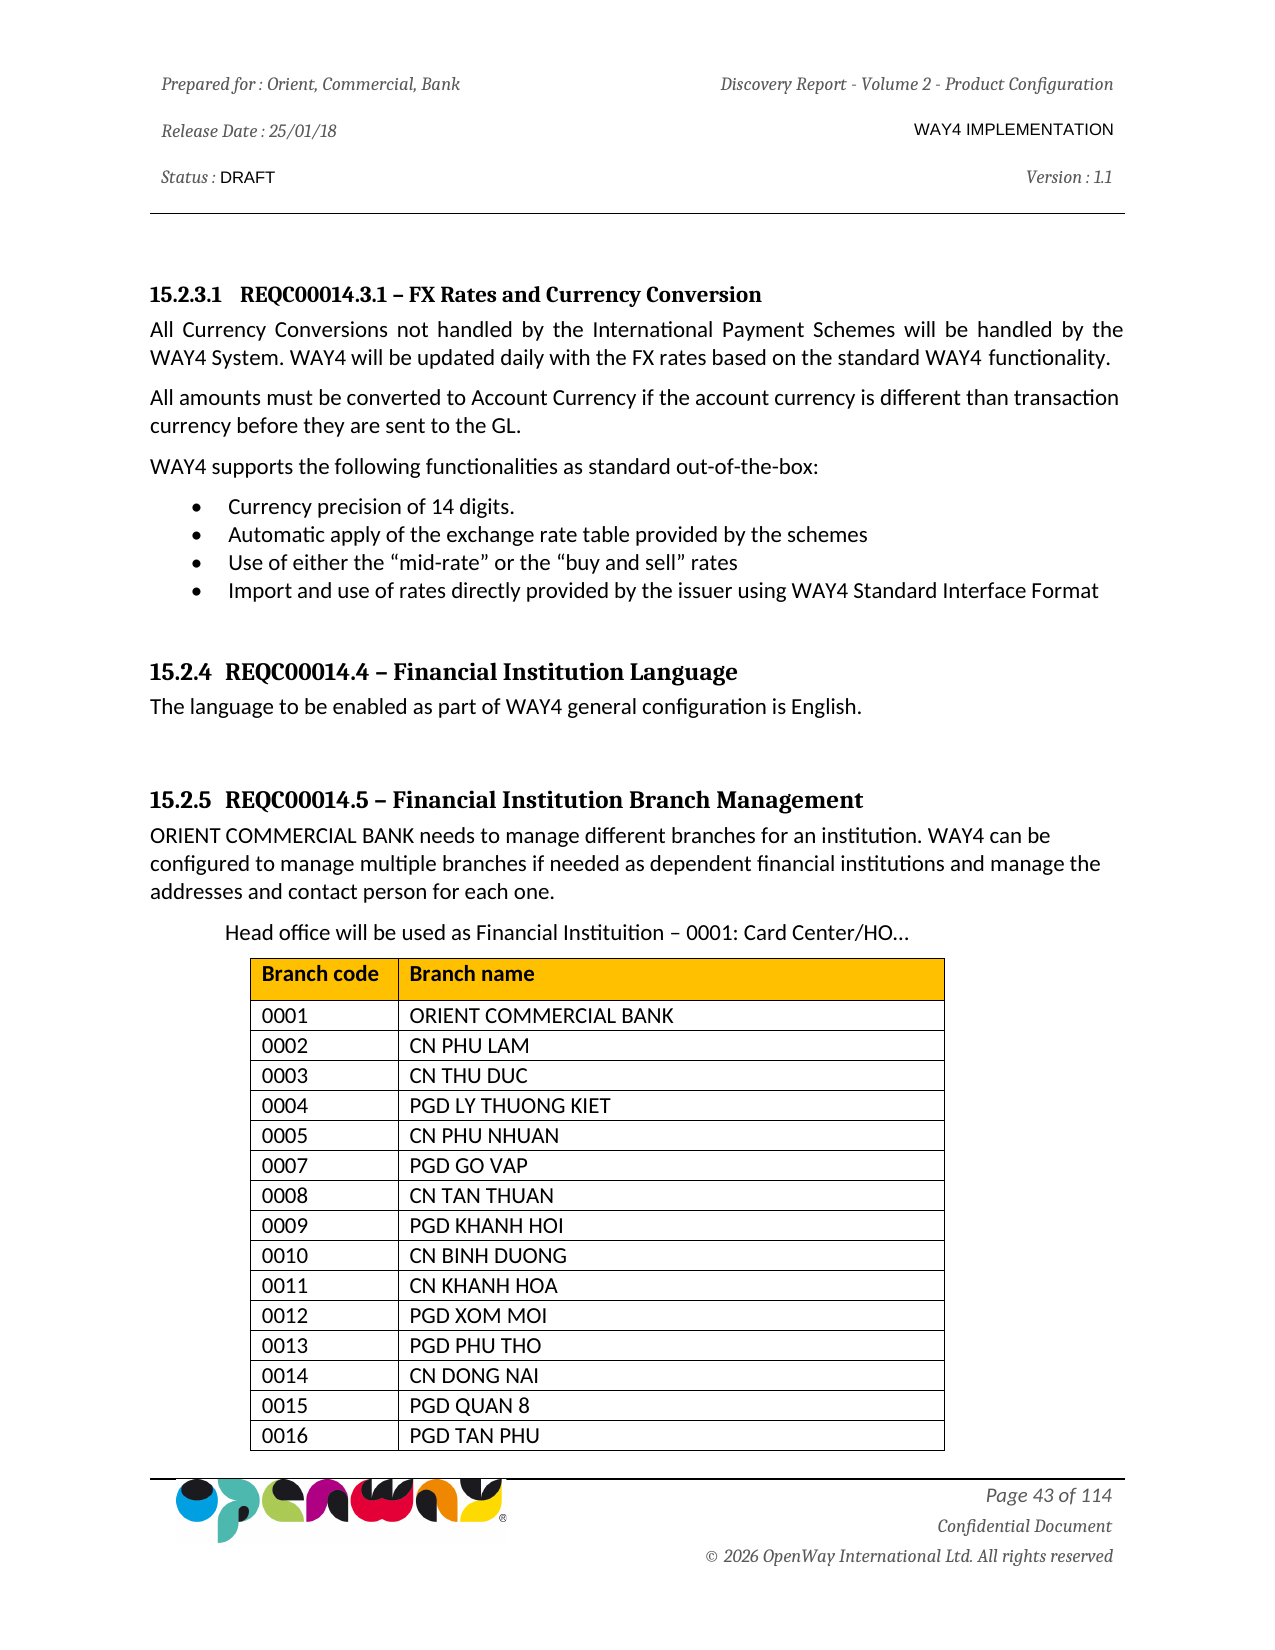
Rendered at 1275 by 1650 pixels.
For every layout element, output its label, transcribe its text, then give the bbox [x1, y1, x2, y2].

subtitle REQC00014.5 – Financial Institution Branch Management [150, 786, 1125, 815]
table_header Branch code [251, 959, 398, 1000]
table_cell 0013 [251, 1331, 398, 1360]
table_cell CN THU DUC [399, 1061, 944, 1090]
table_cell 0001 [251, 1001, 398, 1030]
text ORIENT COMMERCIAL BANK needs to manage different branches for an institution. WAY4 can be configured to manage multiple branches if needed as dependent financial institutions and manage the addresses and contact person for each one. [150, 821, 1125, 905]
table_cell CN PHU NHUAN [399, 1121, 944, 1150]
table_cell 0010 [251, 1241, 398, 1270]
table_cell 0008 [251, 1181, 398, 1210]
table_cell 0009 [251, 1211, 398, 1240]
picture [176, 1479, 507, 1543]
table_cell 0005 [251, 1121, 398, 1150]
table_cell CN DONG NAI [399, 1361, 944, 1390]
text The language to be enabled as part of WAY4 general configuration is English. [150, 692, 1125, 721]
table_cell 0003 [251, 1061, 398, 1090]
text All amounts must be converted to Account Currency if the account currency is different than transaction currency before they are sent to the GL. [150, 383, 1125, 439]
table_header Branch name [399, 959, 944, 1000]
table_cell 0014 [251, 1361, 398, 1390]
list Currency precision of 14 digits. [191, 492, 1125, 520]
table_cell PGD TAN PHU [399, 1421, 944, 1450]
table_cell ORIENT COMMERCIAL BANK [399, 1001, 944, 1030]
table_cell 0016 [251, 1421, 398, 1450]
table_cell PGD QUAN 8 [399, 1391, 944, 1420]
table_cell CN BINH DUONG [399, 1241, 944, 1270]
table_cell PGD KHANH HOI [399, 1211, 944, 1240]
text All Currency Conversions not handled by the International Payment Schemes will be handled by the WAY4 System. WAY4 will be updated daily with the FX rates based on the standard WAY4 functionality. [150, 315, 1125, 371]
list Automatic apply of the exchange rate table provided by the schemes [191, 520, 1125, 548]
table_cell 0007 [251, 1151, 398, 1180]
table_cell CN PHU LAM [399, 1031, 944, 1060]
table_cell 0002 [251, 1031, 398, 1060]
table_cell 0011 [251, 1271, 398, 1300]
list Import and use of rates directly provided by the issuer using WAY4 Standard Interface Format [191, 576, 1125, 604]
subtitle REQC00014.4 – Financial Institution Language [150, 657, 1125, 686]
table_cell 0015 [251, 1391, 398, 1420]
table_cell PGD XOM MOI [399, 1301, 944, 1330]
table_cell 0012 [251, 1301, 398, 1330]
table_cell CN TAN THUAN [399, 1181, 944, 1210]
subtitle REQC00014.3.1 – FX Rates and Currency Conversion [150, 282, 1125, 308]
table_cell CN KHANH HOA [399, 1271, 944, 1300]
text WAY4 supports the following functionalities as standard out-of-the-box: [150, 452, 1125, 480]
text Head office will be used as Financial Instituition – 0001: Card Center/HO… [150, 918, 1125, 946]
table_cell PGD LY THUONG KIET [399, 1091, 944, 1120]
table_cell PGD GO VAP [399, 1151, 944, 1180]
table_cell PGD PHU THO [399, 1331, 944, 1360]
list Use of either the “mid-rate” or the “buy and sell” rates [191, 548, 1125, 576]
table_cell 0004 [251, 1091, 398, 1120]
